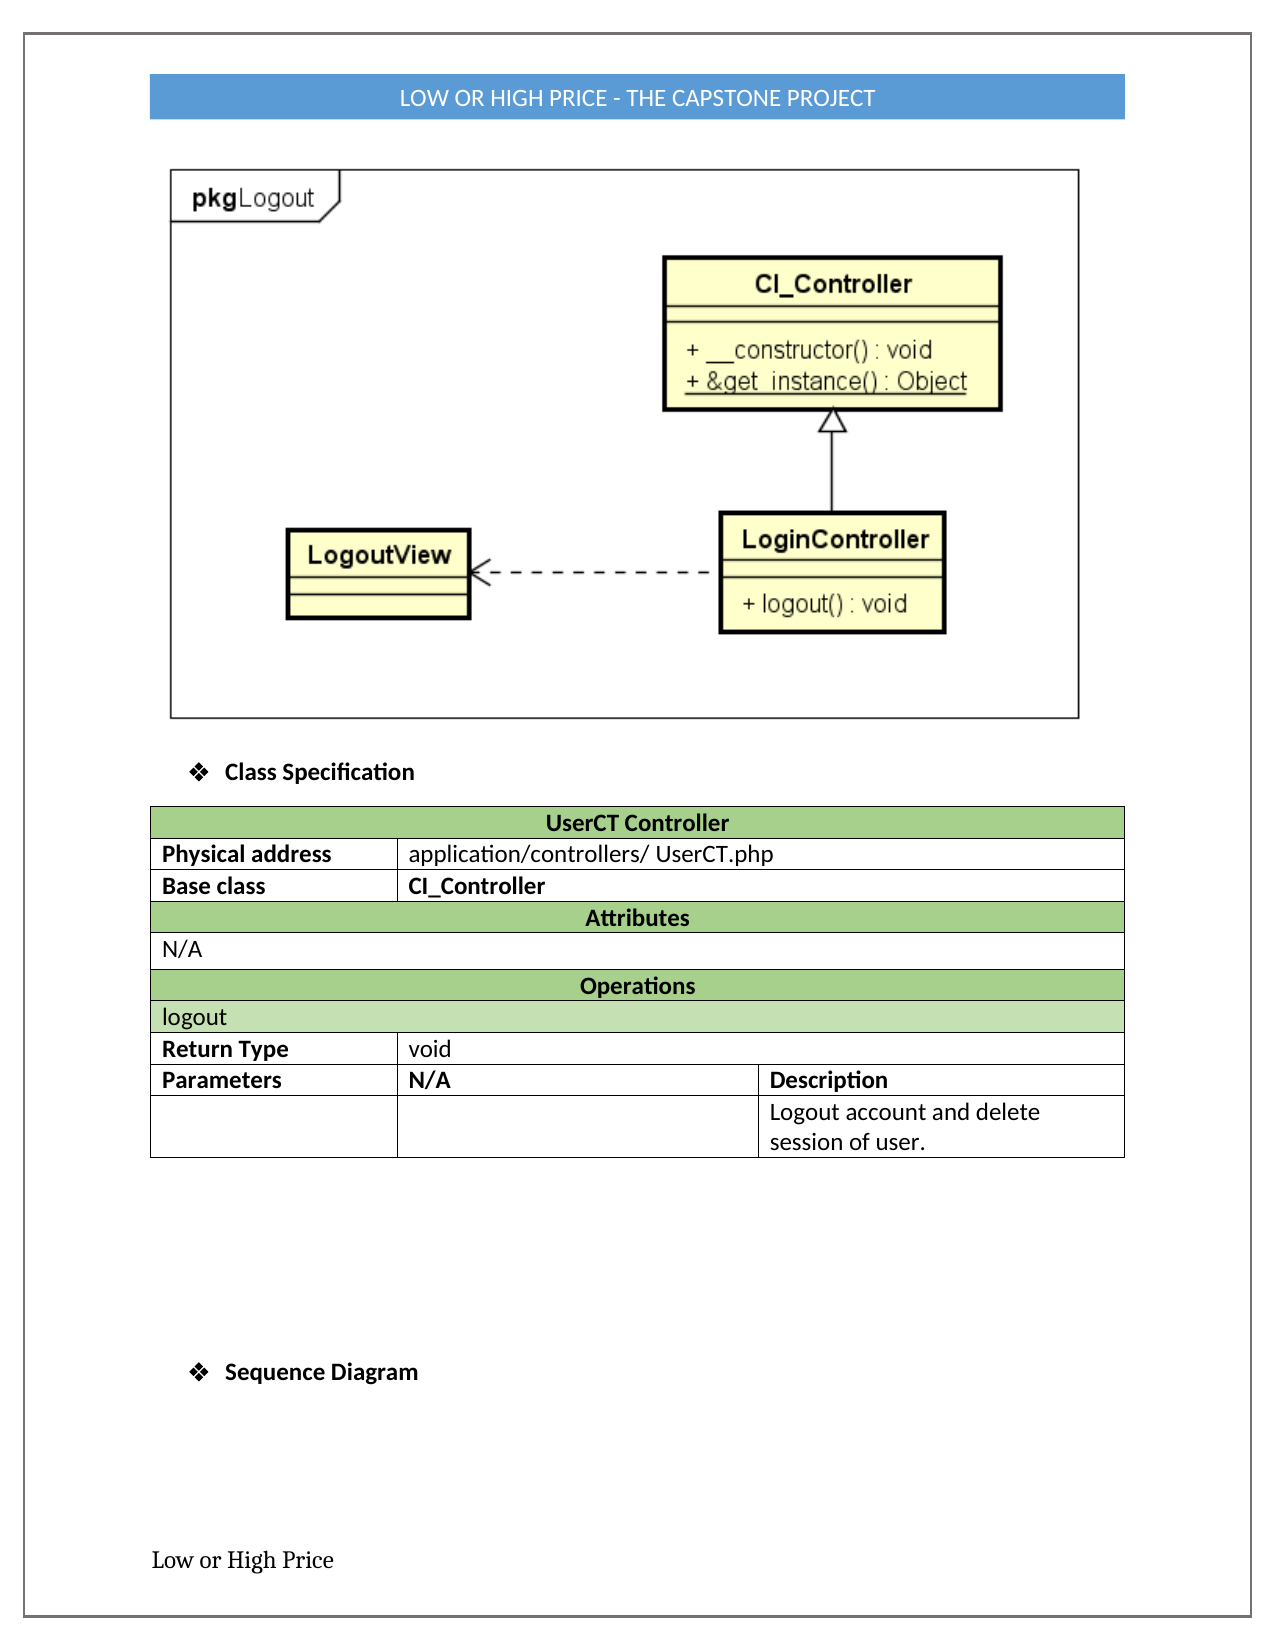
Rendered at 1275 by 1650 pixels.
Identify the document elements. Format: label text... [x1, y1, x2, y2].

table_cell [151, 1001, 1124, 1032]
list Class Specification [187, 756, 1125, 787]
list Sequence Diagram [187, 1356, 1125, 1387]
picture [150, 150, 1100, 738]
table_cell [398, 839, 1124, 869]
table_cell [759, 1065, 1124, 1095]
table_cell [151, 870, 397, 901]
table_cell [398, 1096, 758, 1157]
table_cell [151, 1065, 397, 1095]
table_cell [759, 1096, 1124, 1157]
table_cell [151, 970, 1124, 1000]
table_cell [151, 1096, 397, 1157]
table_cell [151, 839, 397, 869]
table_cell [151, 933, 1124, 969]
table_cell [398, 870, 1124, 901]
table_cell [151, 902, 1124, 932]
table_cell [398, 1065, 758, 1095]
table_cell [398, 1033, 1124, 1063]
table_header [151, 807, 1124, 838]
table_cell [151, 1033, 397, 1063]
